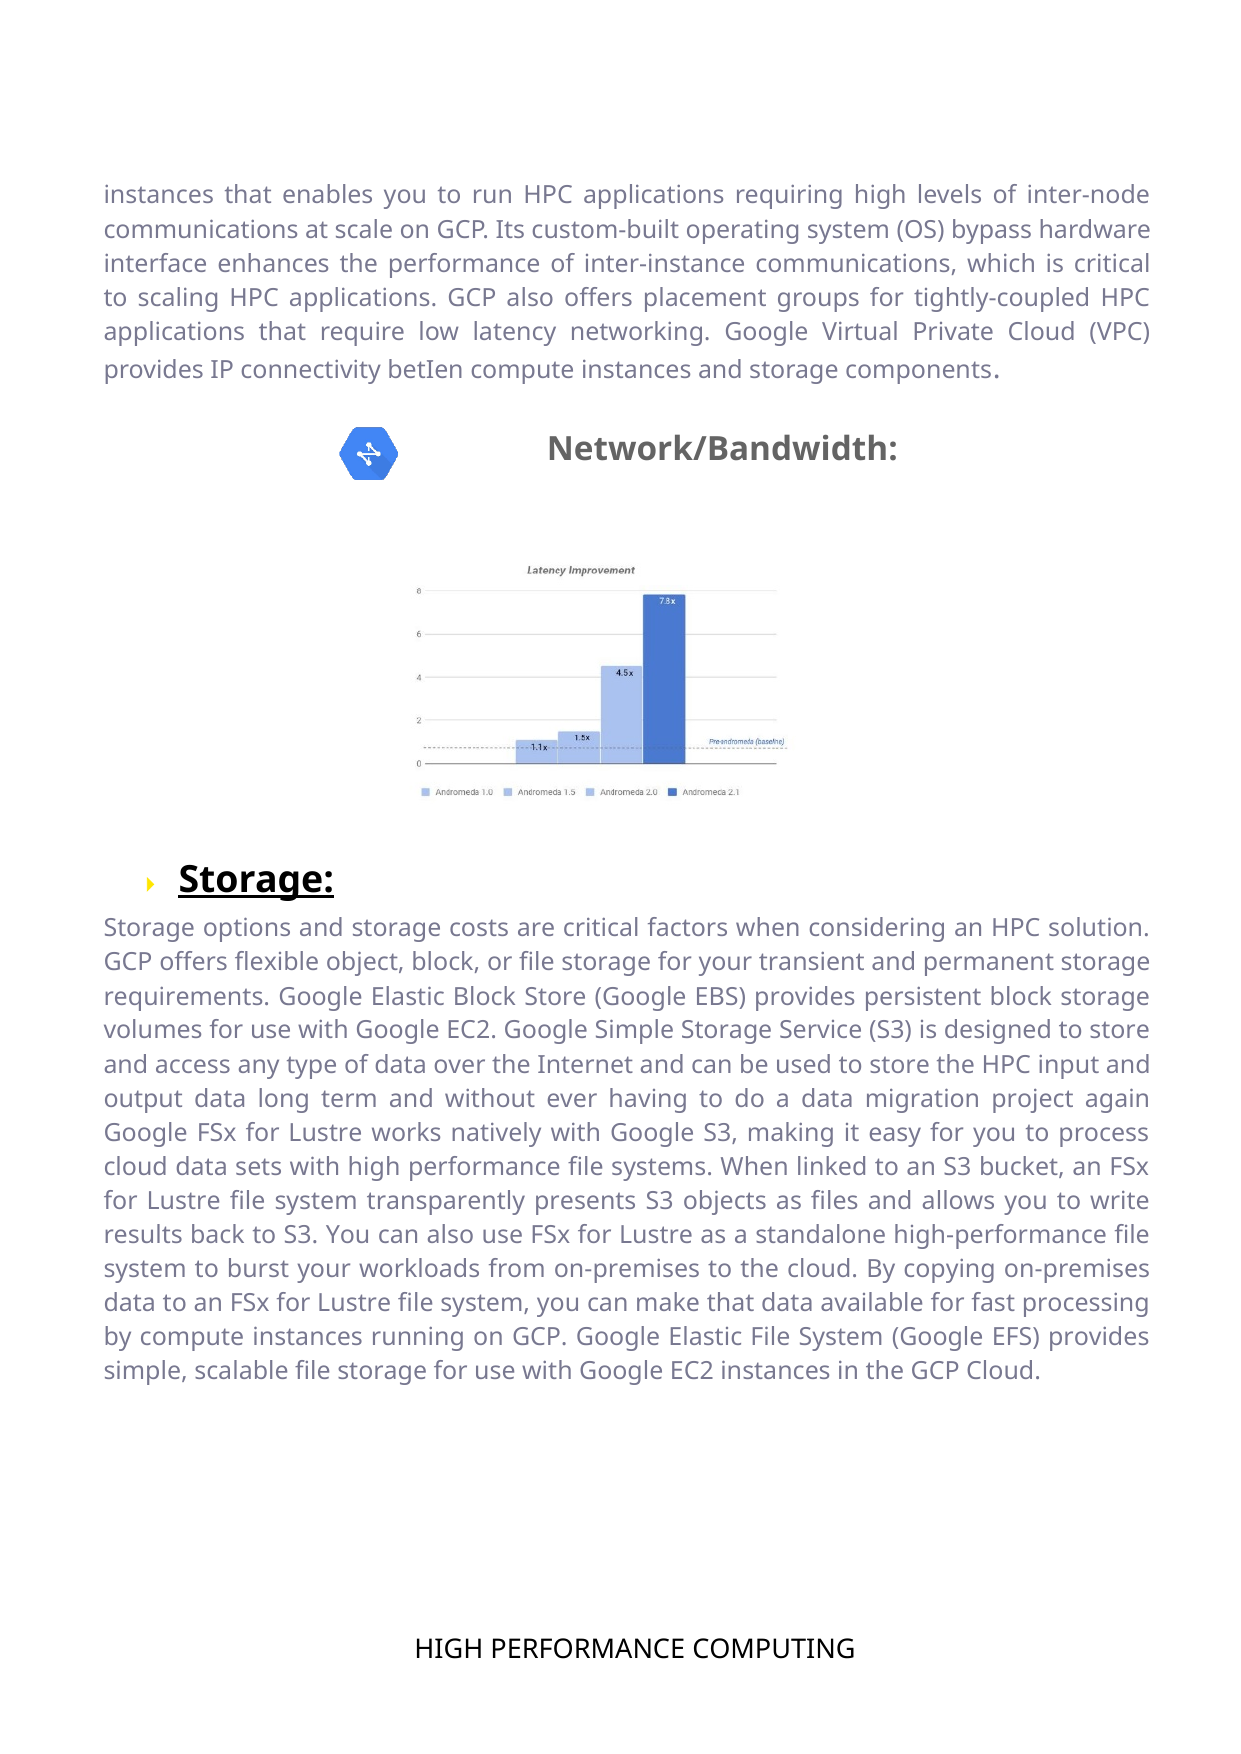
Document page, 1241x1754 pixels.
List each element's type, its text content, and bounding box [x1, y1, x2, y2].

picture [394, 554, 803, 808]
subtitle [103, 177, 1152, 387]
picture [339, 427, 398, 480]
text Storage: [141, 870, 1152, 897]
text Storage options and storage costs are critical factors when considering an HPC solution. GCP offers flexible object, block, or file storage for your transient and permanent storage requirements. Google Elastic Block Store (Google EBS) provides persistent block storage volumes for use with Google EC2. Google Simple Storage Service (S3) is designed to store and access any type of data over the Internet and can be used to store the HPC input and output data long term and without ever having to do a data migration project again Google FSx for Lustre works natively with Google S3, making it easy for you to process cloud data sets with high performance file systems. When linked to an S3 bucket, an FSx for Lustre file system transparently presents S3 objects as files and allows you to write results back to S3. You can also use FSx for Lustre as a standalone high-performance file system to burst your workloads from on-premises to the cloud. By copying on-premises data to an FSx for Lustre file system, you can make that data available for fast processing by compute instances running on GCP. Google Elastic File System (Google EFS) provides simple, scalable file storage for use with Google EC2 instances in the GCP Cloud. [103, 910, 1152, 1387]
subtitle Network/Bandwidth: [103, 425, 1152, 470]
